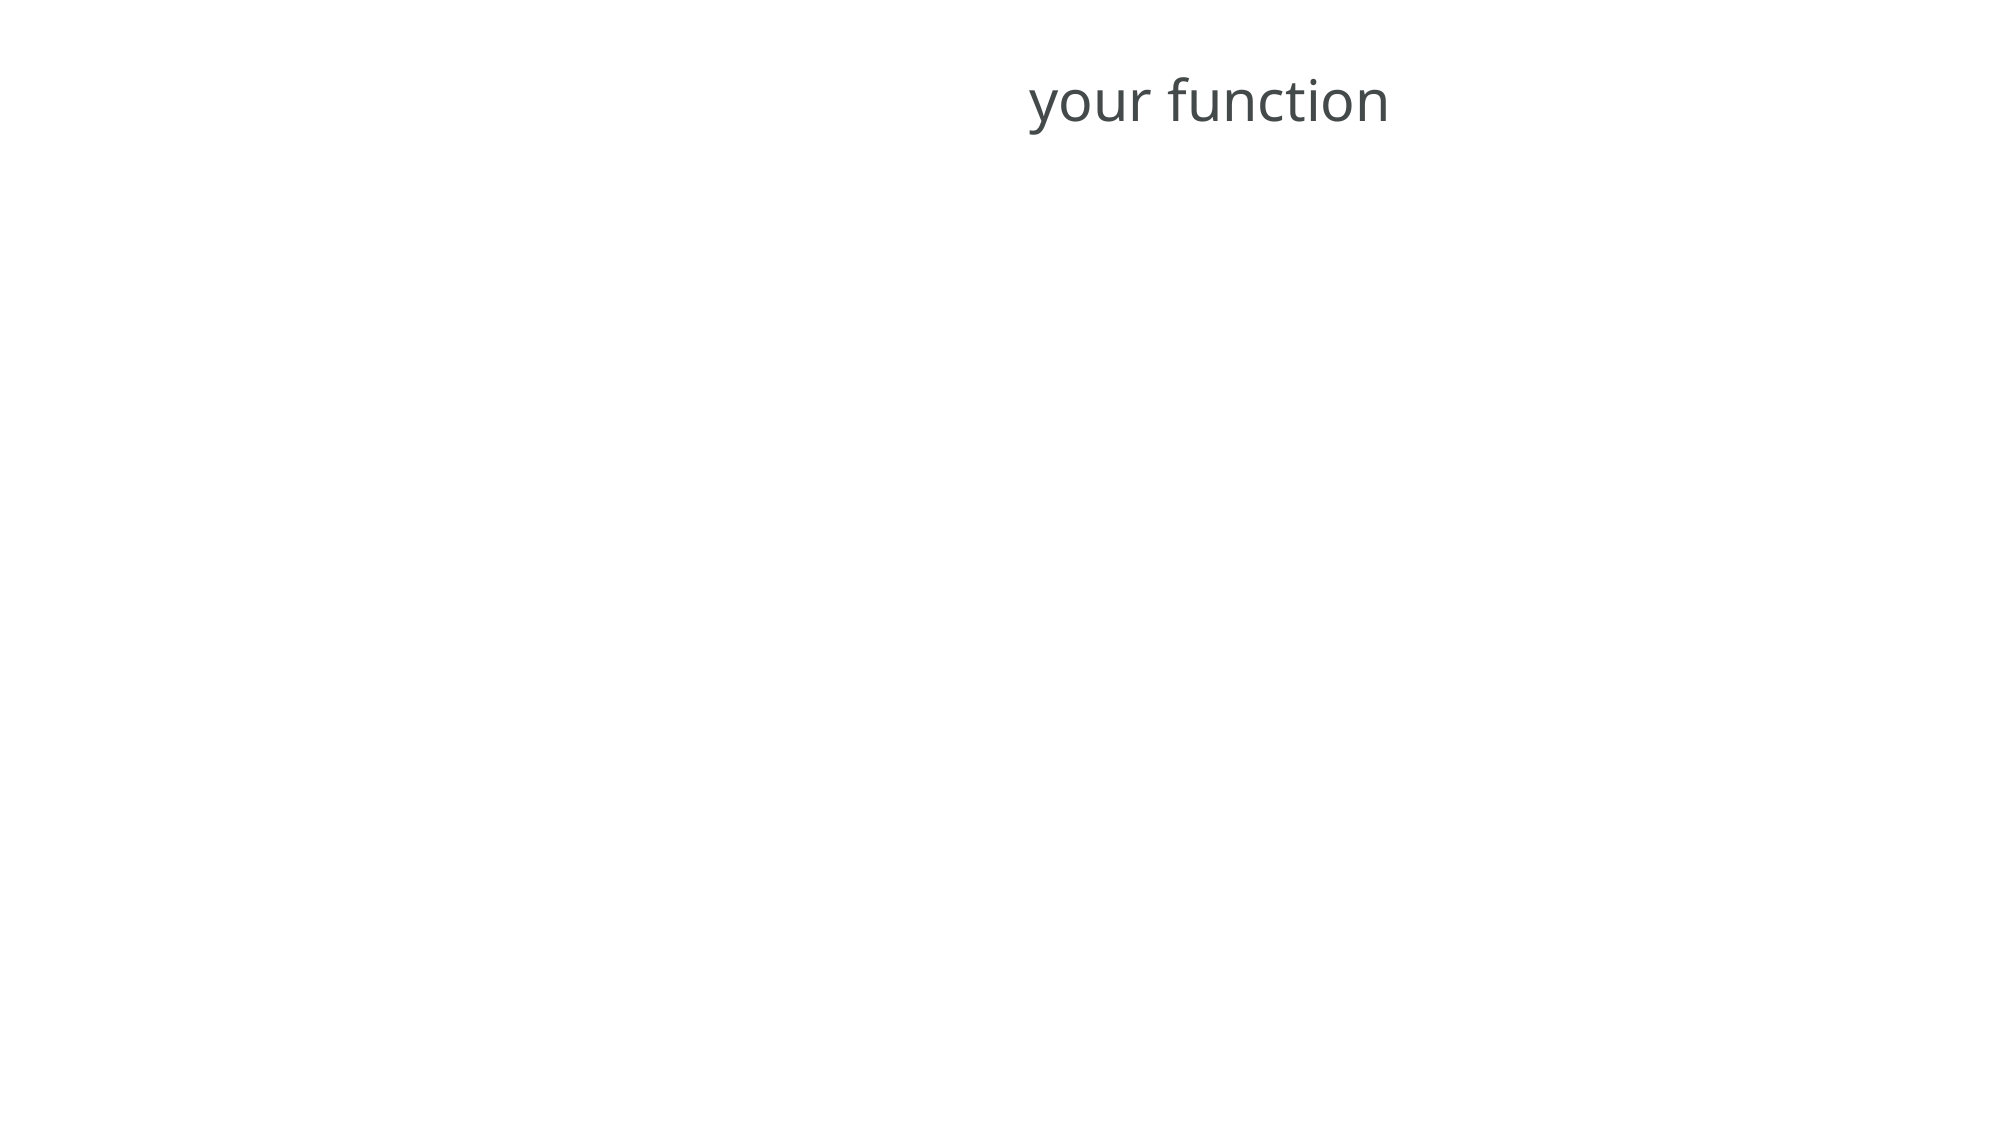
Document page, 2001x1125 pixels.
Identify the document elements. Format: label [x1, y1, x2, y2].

list [992, 62, 1817, 137]
